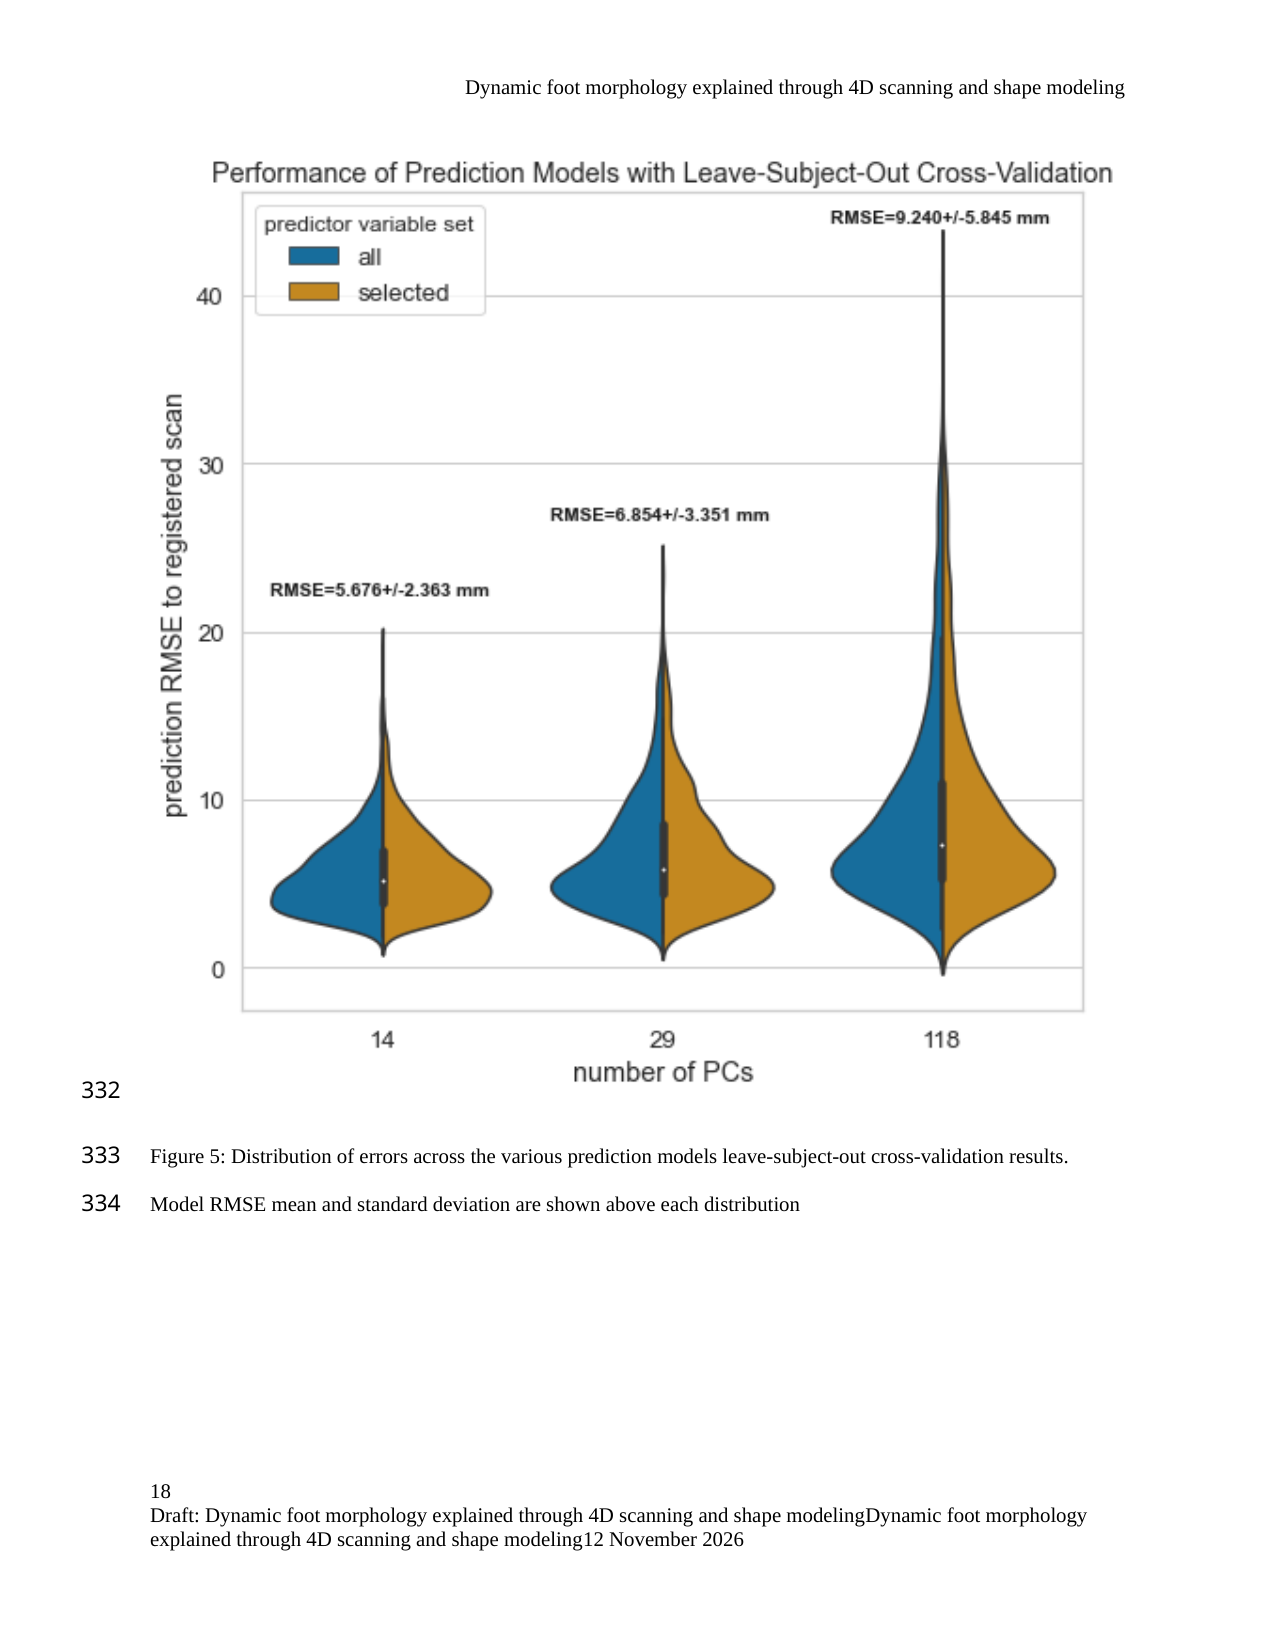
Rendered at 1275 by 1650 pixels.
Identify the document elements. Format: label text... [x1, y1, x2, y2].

picture [150, 150, 1125, 1099]
text Figure 5: Distribution of errors across the various prediction models leave-subject-out cross-validation results. Model RMSE mean and standard deviation are shown above each distribution [150, 1144, 1125, 1216]
